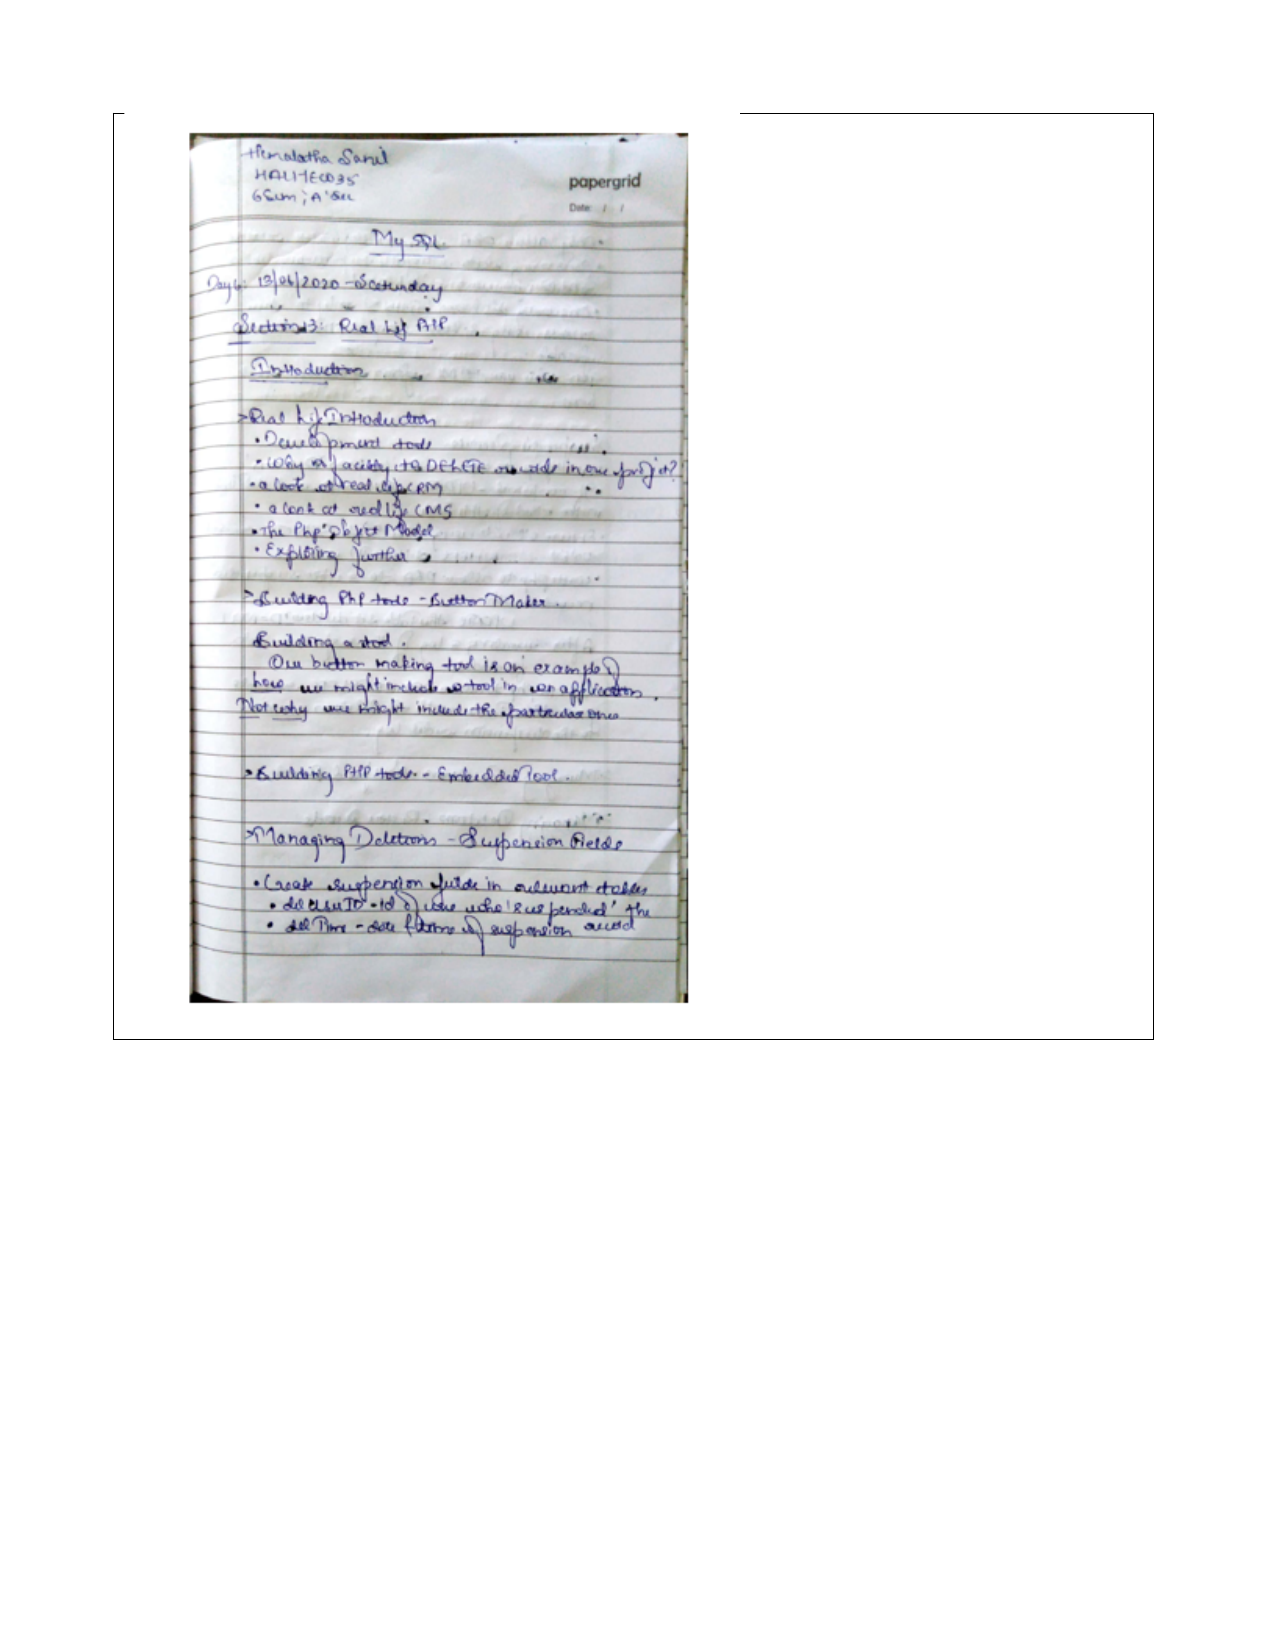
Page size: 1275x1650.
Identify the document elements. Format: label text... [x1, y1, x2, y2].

table_cell Report – Report can be typed or hand written for up to two pages. AIET-ECE-WEBINAR-1 (13-06-2020) Youtube live session on “SEMICONDUCTOR AS A PROFESSION” by Mr. Ravi Siddanath, Principal Design Engineer Broadcom Limited, Bangalore [114, 114, 1153, 1038]
picture [124, 113, 740, 1011]
